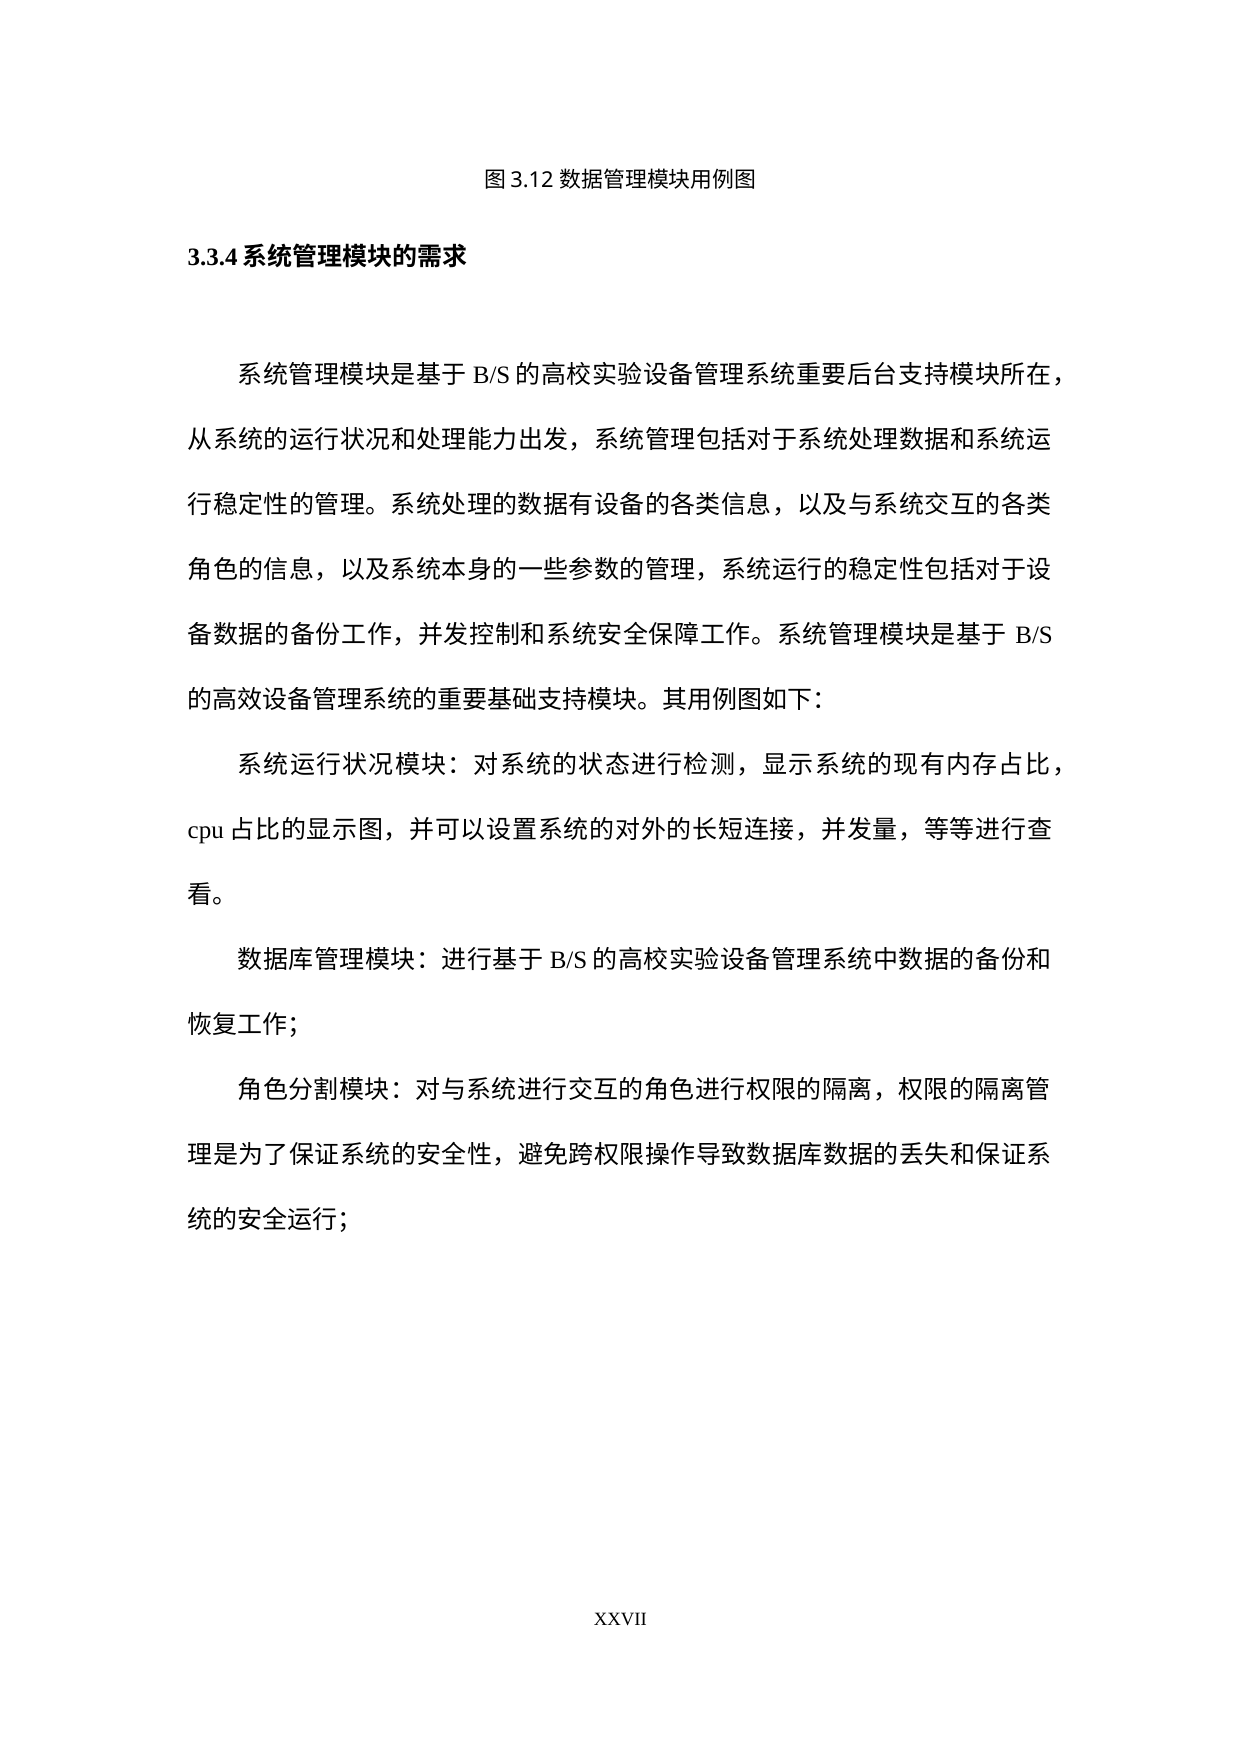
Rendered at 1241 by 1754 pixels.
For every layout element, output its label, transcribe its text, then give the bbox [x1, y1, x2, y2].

text 系统运行状况模块：对系统的状态进行检测，显示系统的现有内存占比，cpu占比的显示图，并可以设置系统的对外的长短连接，并发量，等等进行查看。 [187, 730, 1053, 925]
text 图3.12 数据管理模块用例图 [187, 162, 1053, 194]
text 角色分割模块：对与系统进行交互的角色进行权限的隔离，权限的隔离管理是为了保证系统的安全性，避免跨权限操作导致数据库数据的丢失和保证系统的安全运行； [187, 1055, 1053, 1250]
subtitle 3.3.4系统管理模块的需求 [187, 222, 1053, 287]
text 数据库管理模块：进行基于B/S的高校实验设备管理系统中数据的备份和恢复工作； [187, 925, 1053, 1055]
text 系统管理模块是基于B/S的高校实验设备管理系统重要后台支持模块所在，从系统的运行状况和处理能力出发，系统管理包括对于系统处理数据和系统运行稳定性的管理。系统处理的数据有设备的各类信息，以及与系统交互的各类角色的信息，以及系统本身的一些参数的管理，系统运行的稳定性包括对于设备数据的备份工作，并发控制和系统安全保障工作。系统管理模块是基于B/S的高效设备管理系统的重要基础支持模块。其用例图如下： [187, 340, 1053, 730]
